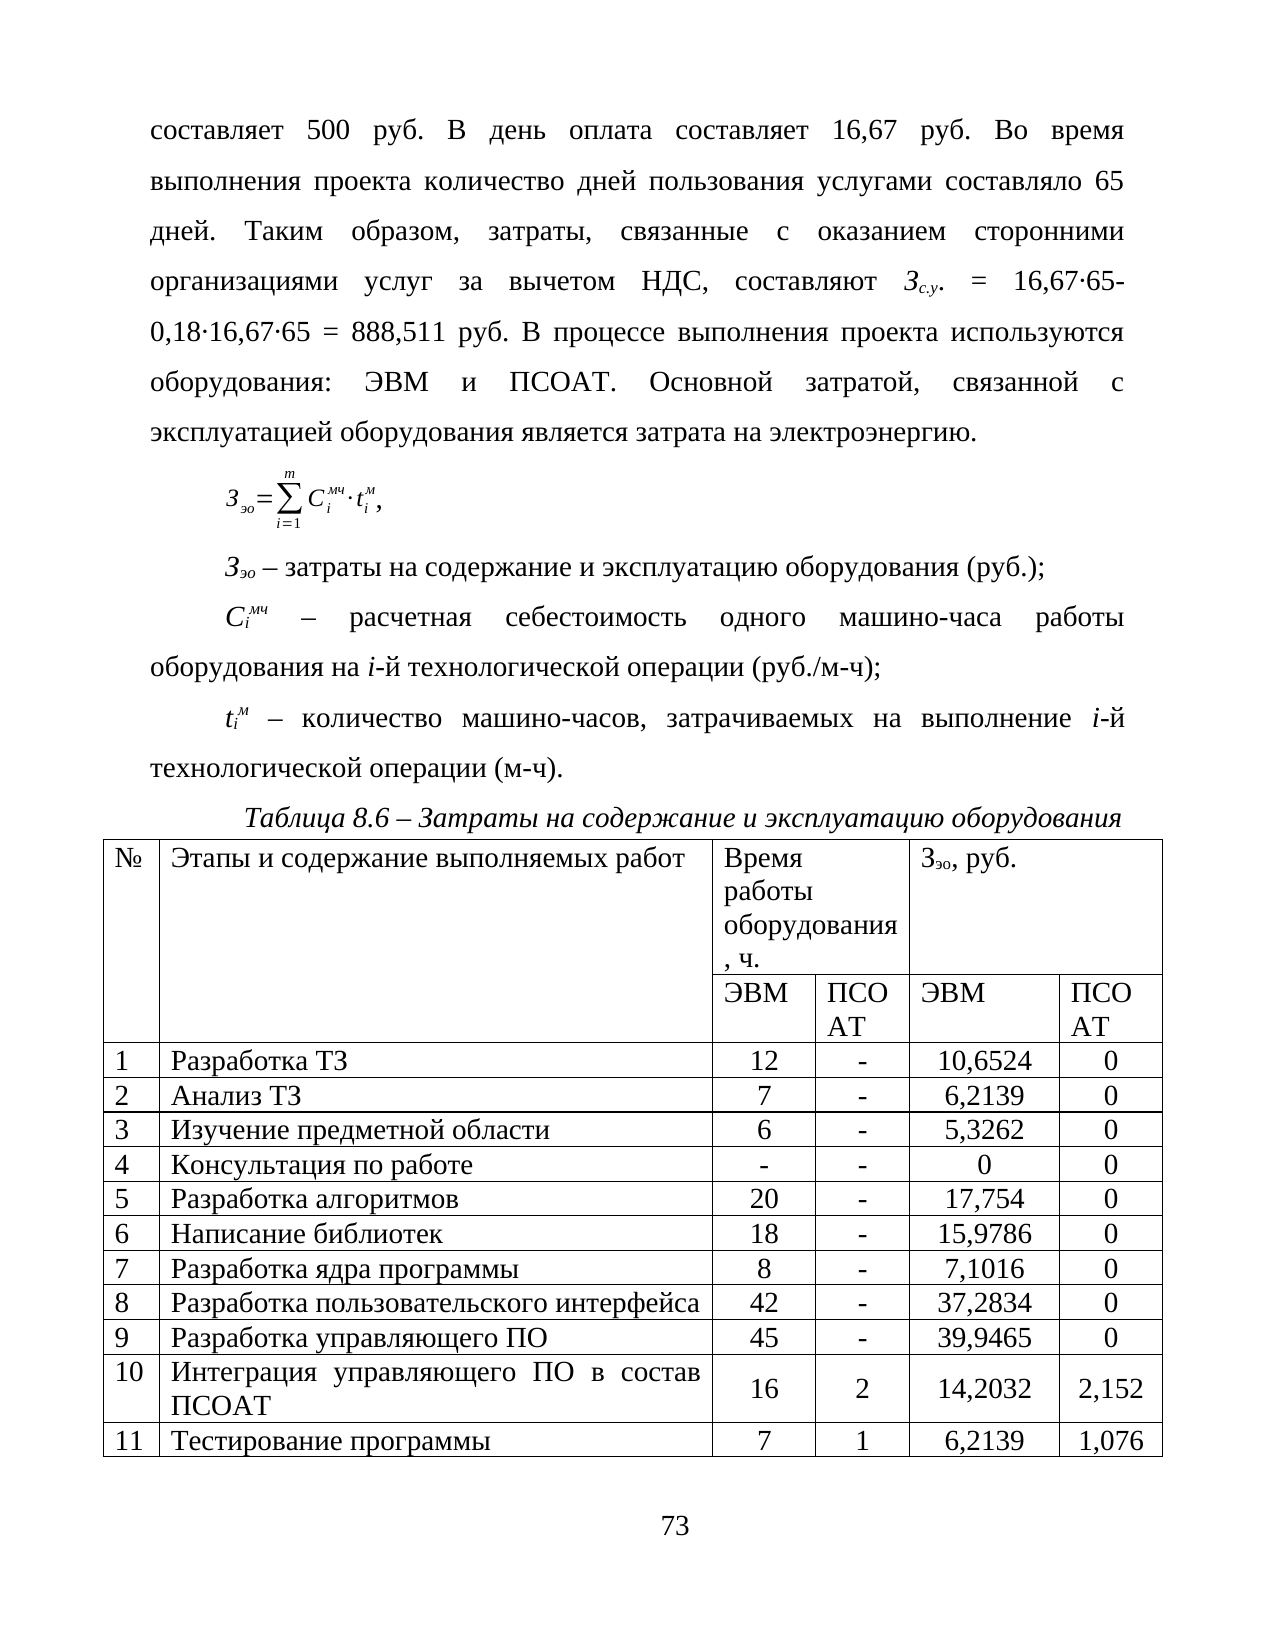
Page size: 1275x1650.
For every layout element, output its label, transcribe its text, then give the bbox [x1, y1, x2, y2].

table_cell 0 [1060, 1251, 1162, 1284]
table_cell 10 [104, 1355, 159, 1422]
table_cell 0 [1060, 1182, 1162, 1215]
table_cell Разработка пользовательского интерфейса [160, 1285, 712, 1319]
table_cell 15,9786 [910, 1216, 1059, 1250]
table_cell 7 [713, 1078, 815, 1111]
table_cell Изучение предметной области [160, 1113, 712, 1146]
table_header Этапы и содержание выполняемых работ [160, 840, 712, 1042]
table_cell 2 [816, 1355, 909, 1422]
table_cell Анализ ТЗ [160, 1078, 712, 1111]
table_cell 10,6524 [910, 1043, 1059, 1077]
table_cell 0 [910, 1147, 1059, 1181]
table_cell ПСОАТ [1060, 975, 1162, 1042]
table_cell - [816, 1251, 909, 1284]
table_cell 45 [713, 1320, 815, 1353]
table_cell 6 [104, 1216, 159, 1250]
table_header Зэо, руб. [910, 840, 1162, 974]
table_cell - [713, 1147, 815, 1181]
table_cell 0 [1060, 1043, 1162, 1077]
table_cell - [816, 1320, 909, 1353]
table_cell - [816, 1043, 909, 1077]
table_cell 0 [1060, 1113, 1162, 1146]
table_cell 12 [713, 1043, 815, 1077]
table_header Время работы оборудования, ч. [713, 840, 909, 974]
table_cell 9 [104, 1320, 159, 1353]
table_cell 5 [104, 1182, 159, 1215]
table_cell 1 [104, 1043, 159, 1077]
table_cell ЭВМ [910, 975, 1059, 1042]
table_cell Консультация по работе [160, 1147, 712, 1181]
text tiм – количество машино-часов, затрачиваемых на выполнение i-й технологической операции (м-ч). [150, 700, 1125, 783]
text Таблица 8.6 – Затраты на содержание и эксплуатацию оборудования [150, 800, 1125, 834]
table_cell - [816, 1216, 909, 1250]
table_cell 7 [713, 1423, 815, 1456]
table_cell 6,2139 [910, 1078, 1059, 1111]
table_cell Написание библиотек [160, 1216, 712, 1250]
table_cell 0 [1060, 1216, 1162, 1250]
table_cell 7 [104, 1251, 159, 1284]
table_cell 8 [713, 1251, 815, 1284]
text Зэо – затраты на содержание и эксплуатацию оборудования (руб.); [150, 549, 1125, 582]
table_cell 18 [713, 1216, 815, 1250]
table_cell - [816, 1182, 909, 1215]
table_cell - [816, 1147, 909, 1181]
table_cell 16 [713, 1355, 815, 1422]
table_cell - [816, 1113, 909, 1146]
table_cell 6,2139 [910, 1423, 1059, 1456]
table_cell - [816, 1285, 909, 1319]
table_cell 17,754 [910, 1182, 1059, 1215]
table_cell 2 [104, 1078, 159, 1111]
table_cell Интеграция управляющего ПО в состав ПСОАТ [160, 1355, 712, 1422]
table_cell 11 [104, 1423, 159, 1456]
table_cell 37,2834 [910, 1285, 1059, 1319]
table_header № [104, 840, 159, 1042]
text Сiмч – расчетная себестоимость одного машино-часа работы оборудования на i-й технологической операции (руб./м-ч); [150, 599, 1125, 683]
table_cell 6 [713, 1113, 815, 1146]
table_cell 14,2032 [910, 1355, 1059, 1422]
table_cell 0 [1060, 1078, 1162, 1111]
table_cell Разработка алгоритмов [160, 1182, 712, 1215]
table_cell ЭВМ [713, 975, 815, 1042]
table_cell 0 [1060, 1285, 1162, 1319]
table_cell 3 [104, 1113, 159, 1146]
table_cell 2,152 [1060, 1355, 1162, 1422]
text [150, 112, 1125, 448]
table_cell - [816, 1078, 909, 1111]
table_cell Разработка ядра программы [160, 1251, 712, 1284]
table_cell 42 [713, 1285, 815, 1319]
table_cell 4 [104, 1147, 159, 1181]
table_cell 39,9465 [910, 1320, 1059, 1353]
table_cell 5,3262 [910, 1113, 1059, 1146]
table_cell 1 [816, 1423, 909, 1456]
table_cell 0 [1060, 1320, 1162, 1353]
table_cell 20 [713, 1182, 815, 1215]
text , [150, 465, 1125, 532]
table_cell 7,1016 [910, 1251, 1059, 1284]
table_cell 1,076 [1060, 1423, 1162, 1456]
table_cell 8 [104, 1285, 159, 1319]
table_cell Разработка управляющего ПО [160, 1320, 712, 1353]
table_cell Тестирование программы [160, 1423, 712, 1456]
table_cell 0 [1060, 1147, 1162, 1181]
table_cell Разработка ТЗ [160, 1043, 712, 1077]
table_cell ПСОАТ [816, 975, 909, 1042]
